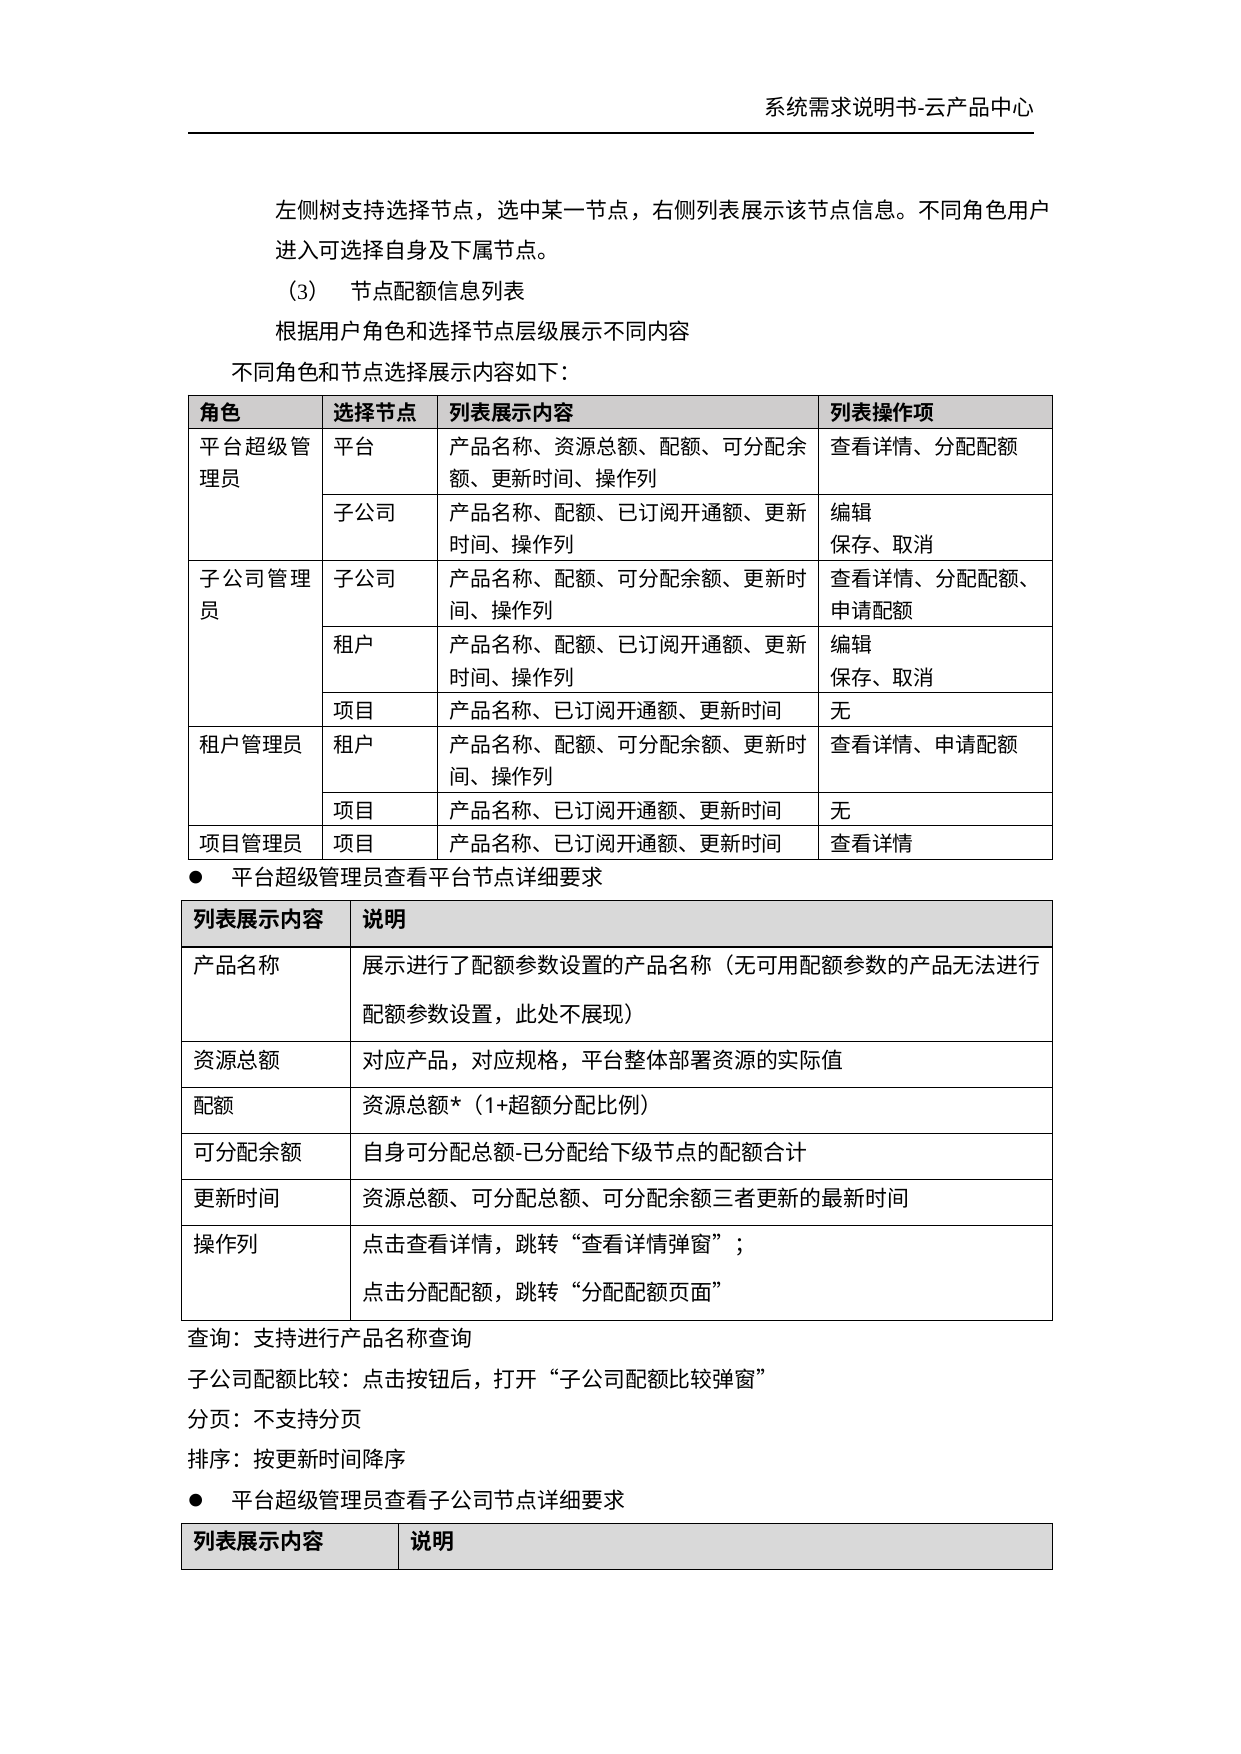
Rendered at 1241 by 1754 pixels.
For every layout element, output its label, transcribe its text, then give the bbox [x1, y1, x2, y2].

table_cell 无 [819, 693, 1052, 726]
table_cell 编辑 保存、取消 [819, 495, 1052, 560]
table_cell 查看详情、申请配额 [819, 727, 1052, 792]
table_cell 平台 [323, 429, 437, 494]
table_cell 项目 [323, 793, 437, 825]
list 平台超级管理员查看平台节点详细要求 [187, 860, 1053, 892]
table_cell 查看详情 [819, 826, 1052, 859]
table_cell 项目 [323, 826, 437, 859]
table_cell 产品名称、已订阅开通额、更新时间 [438, 826, 818, 859]
table_cell 展示进行了配额参数设置的产品名称（无可用配额参数的产品无法进行配额参数设置，此处不展现） [351, 948, 1052, 1041]
table_header 列表展示内容 [182, 1524, 398, 1569]
table_header 列表展示内容 [182, 901, 350, 946]
table_cell 子公司 [323, 495, 437, 560]
table_cell 产品名称、已订阅开通额、更新时间 [438, 693, 818, 726]
table_cell 产品名称、已订阅开通额、更新时间 [438, 793, 818, 825]
table_header 选择节点 [323, 396, 437, 428]
table_cell 操作列 [182, 1226, 350, 1320]
table_header 列表操作项 [819, 396, 1052, 428]
list 节点配额信息列表 [275, 273, 1053, 306]
table_header 说明 [351, 901, 1052, 946]
table_cell 项目 [323, 693, 437, 726]
table_cell 产品名称、配额、已订阅开通额、更新时间、操作列 [438, 495, 818, 560]
table_cell 无 [819, 793, 1052, 825]
text 子公司配额比较：点击按钮后，打开“子公司配额比较弹窗” [187, 1361, 1053, 1394]
text 排序：按更新时间降序 [187, 1442, 1053, 1474]
table_cell 平台超级管理员 [189, 429, 322, 560]
table_cell 项目管理员 [189, 826, 322, 859]
table_header 说明 [399, 1524, 1052, 1569]
table_cell 资源总额、可分配总额、可分配余额三者更新的最新时间 [351, 1180, 1052, 1225]
table_header 角色 [189, 396, 322, 428]
table_cell 子公司管理员 [189, 561, 322, 726]
table_cell 租户管理员 [189, 727, 322, 825]
table_cell 产品名称、配额、已订阅开通额、更新时间、操作列 [438, 627, 818, 692]
table_cell 自身可分配总额-已分配给下级节点的配额合计 [351, 1134, 1052, 1179]
table_cell 产品名称、资源总额、配额、可分配余额、更新时间、操作列 [438, 429, 818, 494]
list 平台超级管理员查看子公司节点详细要求 [187, 1482, 1053, 1515]
table_cell 可分配余额 [182, 1134, 350, 1179]
table_cell 配额 [182, 1088, 350, 1133]
table_cell 资源总额*（1+超额分配比例） [351, 1088, 1052, 1133]
table_cell 产品名称、配额、可分配余额、更新时间、操作列 [438, 561, 818, 626]
table_cell 更新时间 [182, 1180, 350, 1225]
table_cell 查看详情、分配配额 [819, 429, 1052, 494]
table_cell 编辑 保存、取消 [819, 627, 1052, 692]
table_cell 子公司 [323, 561, 437, 626]
table_cell 资源总额 [182, 1042, 350, 1087]
table_cell 点击查看详情，跳转“查看详情弹窗”； 点击分配配额，跳转“分配配额页面” [351, 1226, 1052, 1320]
table_cell 对应产品，对应规格，平台整体部署资源的实际值 [351, 1042, 1052, 1087]
text 查询：支持进行产品名称查询 [187, 1321, 1053, 1353]
text 分页：不支持分页 [187, 1402, 1053, 1434]
text 根据用户角色和选择节点层级展示不同内容 [275, 314, 1053, 346]
table_header 列表展示内容 [438, 396, 818, 428]
table_cell 产品名称 [182, 948, 350, 1041]
table_cell 租户 [323, 727, 437, 792]
table_cell 查看详情、分配配额、申请配额 [819, 561, 1052, 626]
text 左侧树支持选择节点，选中某一节点，右侧列表展示该节点信息。不同角色用户进入可选择自身及下属节点。 [275, 192, 1053, 265]
table_cell 产品名称、配额、可分配余额、更新时间、操作列 [438, 727, 818, 792]
table_cell 租户 [323, 627, 437, 692]
text 不同角色和节点选择展示内容如下： [187, 354, 1053, 387]
